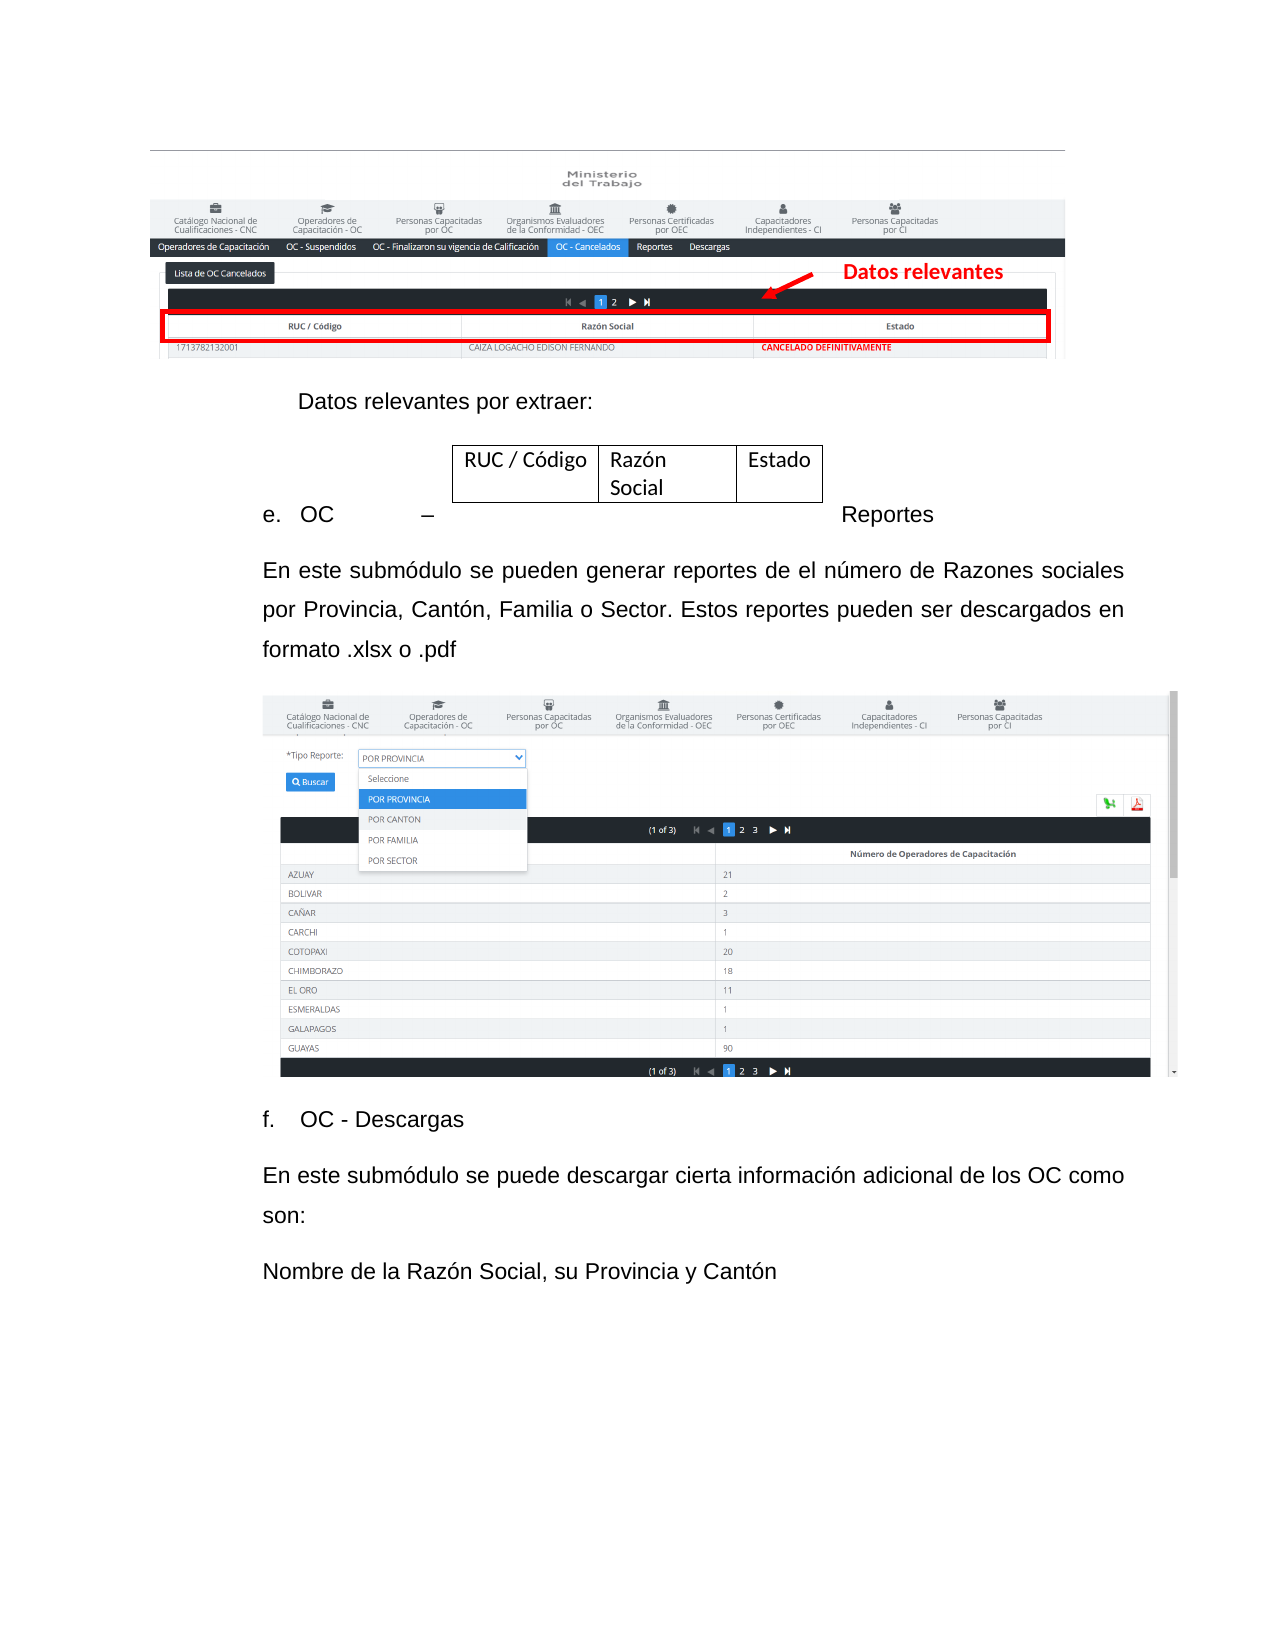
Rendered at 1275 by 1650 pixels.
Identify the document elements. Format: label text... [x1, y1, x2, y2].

picture [262, 691, 1178, 1077]
text En este submódulo se puede descargar cierta información adicional de los OC como son: [262, 1162, 1125, 1228]
text Nombre de la Razón Social, su Provincia y Cantón [262, 1258, 1125, 1284]
text En este submódulo se pueden generar reportes de el número de Razones sociales por Provincia, Cantón, Familia o Sector. Estos reportes pueden ser descargados en formato .xlsx o .pdf [262, 557, 1125, 662]
picture [150, 150, 1066, 359]
list OC - Descargas [262, 1106, 1125, 1132]
table_header Razón Social [599, 446, 736, 502]
table_header Estado [737, 446, 822, 502]
list OC – Reportes [262, 501, 1125, 527]
table_header RUC / Código [453, 446, 598, 502]
text Datos relevantes por extraer: [224, 388, 1125, 415]
